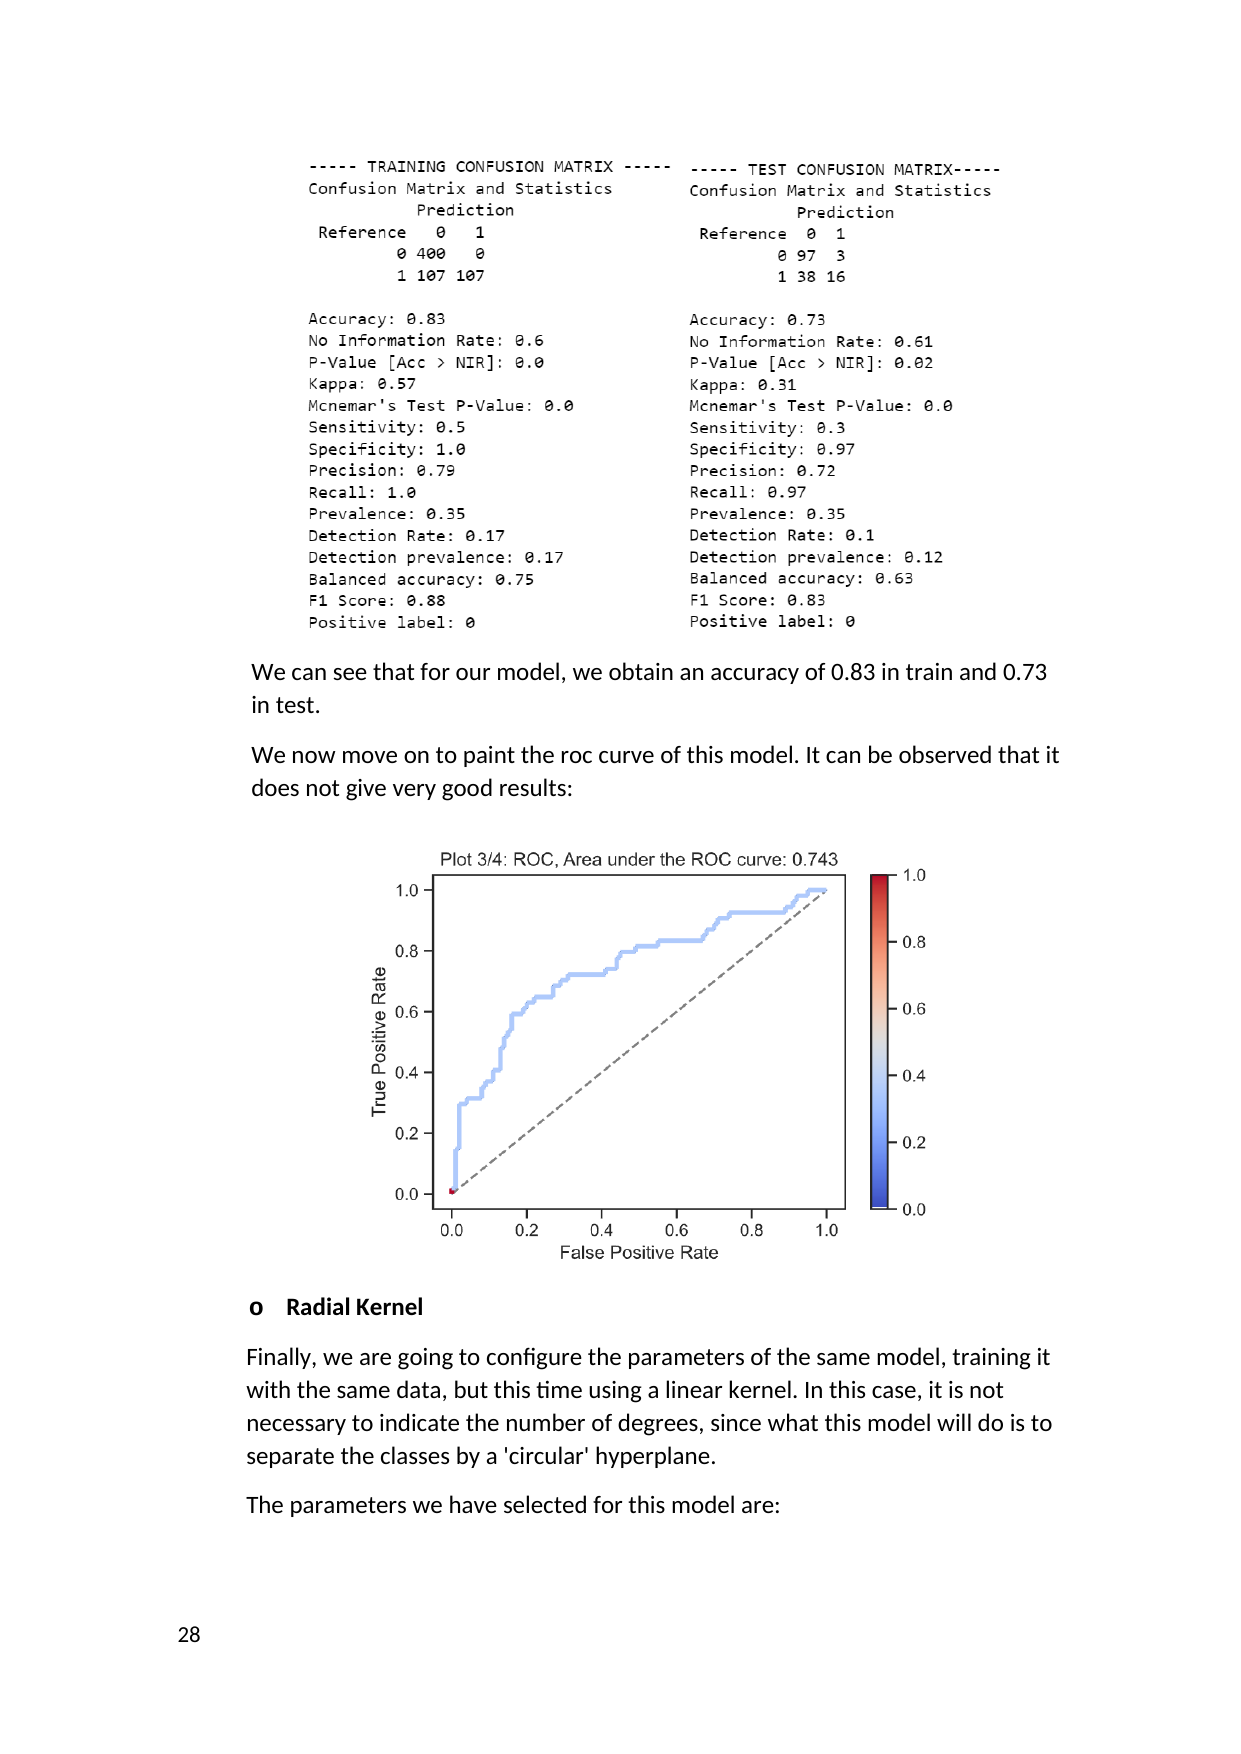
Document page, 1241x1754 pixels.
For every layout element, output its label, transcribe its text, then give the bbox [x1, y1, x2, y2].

text The parameters we have selected for this model are: [172, 1490, 1063, 1520]
picture [365, 821, 949, 1273]
text Finally, we are going to configure the parameters of the same model, training it with the same data, but this time using a linear kernel. In this case, it is not necessary to indicate the number of degrees, since what this model will do is to separate the classes by a 'circular' hyperplane. [246, 1341, 1063, 1471]
text We can see that for our model, we obtain an accuracy of 0.83 in train and 0.73 in test. [251, 656, 1063, 720]
picture [299, 147, 1015, 638]
text We now move on to paint the roc curve of this model. It can be observed that it does not give very good results: [251, 739, 1063, 802]
list Radial Kernel [248, 1291, 1063, 1323]
